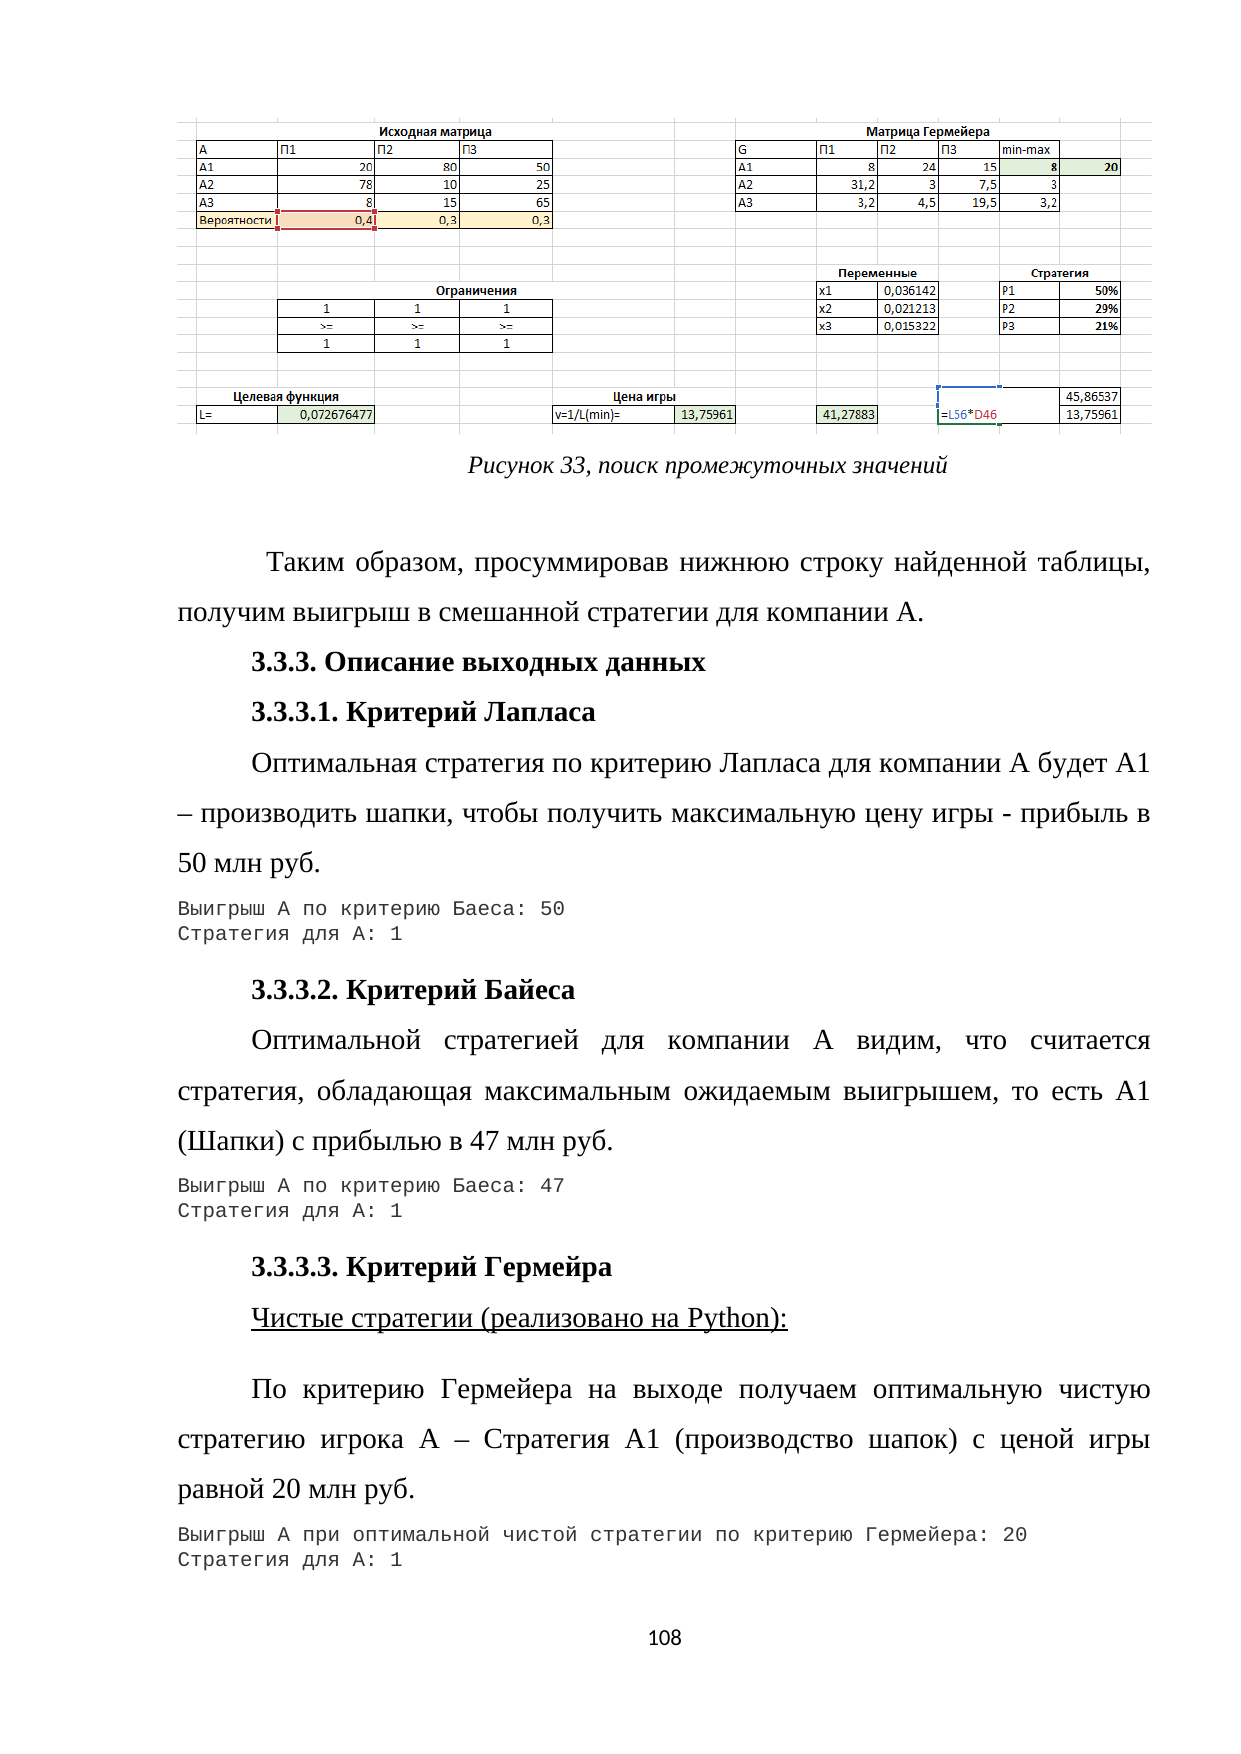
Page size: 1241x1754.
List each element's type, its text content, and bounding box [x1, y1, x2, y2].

text Оптимальная стратегия по критерию Лапласа для компании А будет А1 – производить шапки, чтобы получить максимальную цену игры - прибыль в 50 млн руб. [177, 745, 1152, 879]
text Стратегия для А: 1 [177, 1547, 1152, 1573]
subtitle 3.3.3.3. Критерий Гермейра [177, 1249, 1152, 1283]
text По критерию Гермейера на выходе получаем оптимальную чистую стратегию игрока А – Стратегия А1 (производство шапок) с ценой игры равной 20 млн руб. [177, 1371, 1152, 1505]
picture [177, 118, 1152, 434]
text Чистые стратегии (реализовано на Python): [251, 1300, 1152, 1333]
text Стратегия для А: 1 [177, 921, 1152, 947]
subtitle 3.3.3. Описание выходных данных [177, 644, 1152, 678]
text Выигрыш А при оптимальной чистой стратегии по критерию Гермейера: 20 [177, 1522, 1152, 1547]
subtitle 3.3.3.1. Критерий Лапласа [177, 694, 1152, 728]
text Стратегия для А: 1 [177, 1199, 1152, 1224]
text Таким образом, просуммировав нижнюю строку найденной таблицы, получим выигрыш в смешанной стратегии для компании А. [177, 544, 1152, 627]
text Выигрыш А по критерию Баеса: 47 [177, 1173, 1152, 1199]
text Выигрыш А по критерию Баеса: 50 [177, 896, 1152, 921]
text Рисунок 33, поиск промежуточных значений [177, 450, 1152, 479]
text Оптимальной стратегией для компании A видим, что считается стратегия, обладающая максимальным ожидаемым выигрышем, то есть А1 (Шапки) с прибылью в 47 млн руб. [177, 1022, 1152, 1157]
subtitle 3.3.3.2. Критерий Байеса [177, 972, 1152, 1006]
